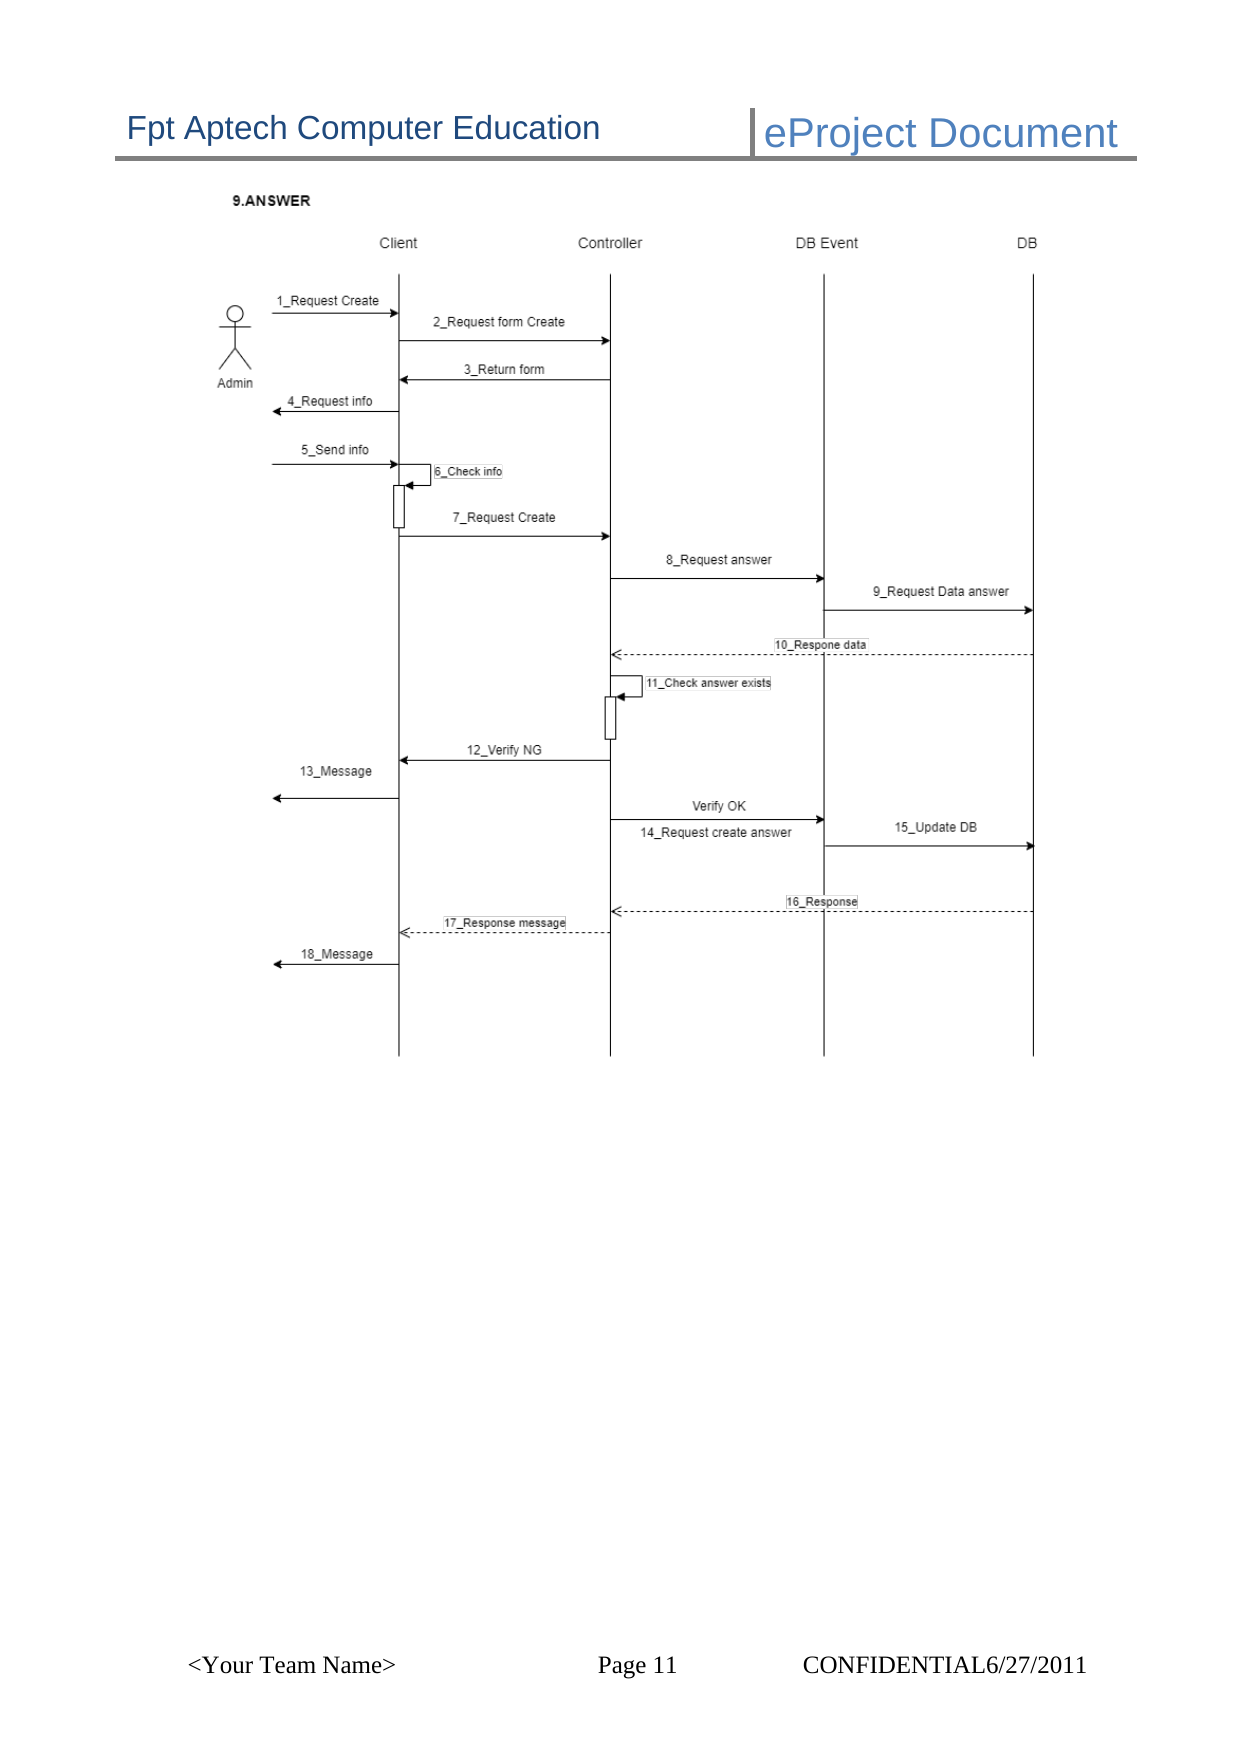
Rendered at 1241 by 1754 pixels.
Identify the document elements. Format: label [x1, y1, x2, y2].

picture [187, 189, 1053, 1059]
